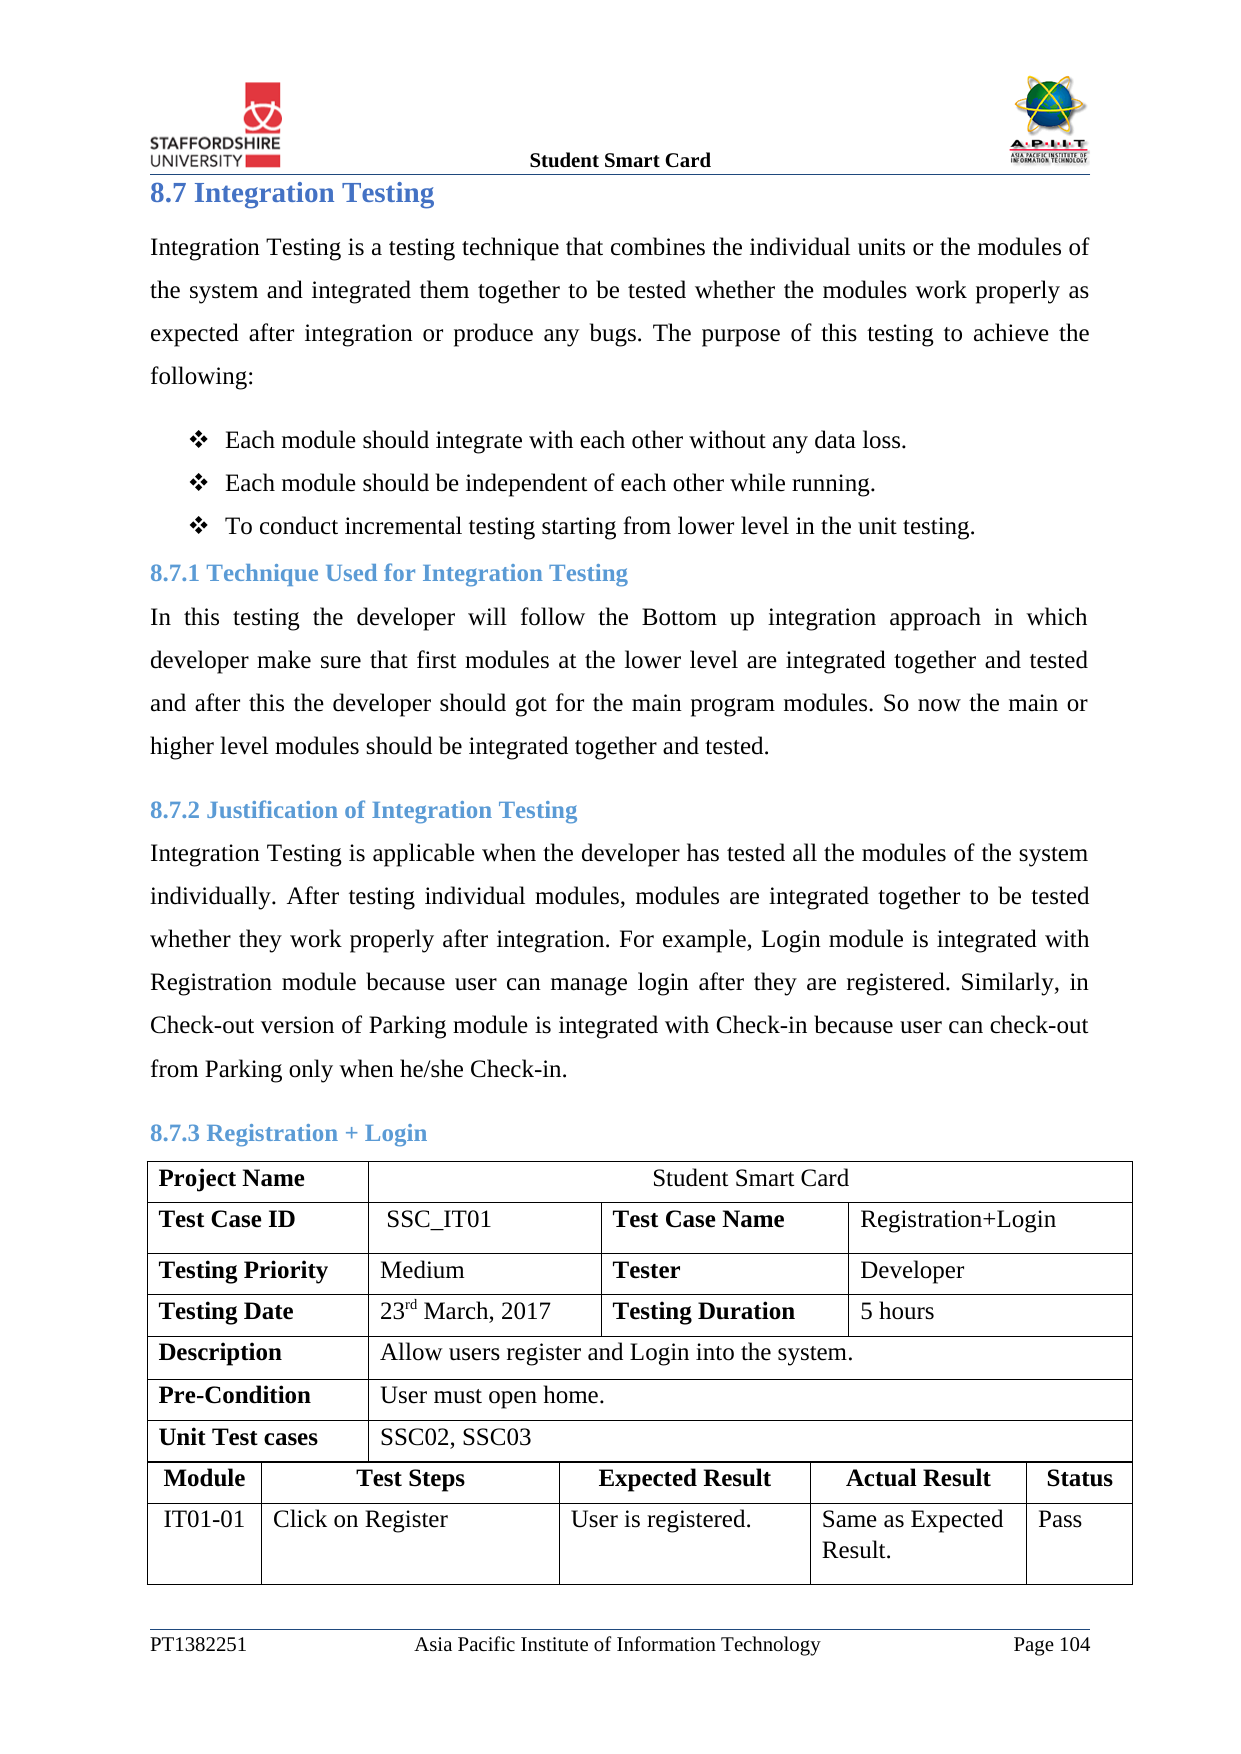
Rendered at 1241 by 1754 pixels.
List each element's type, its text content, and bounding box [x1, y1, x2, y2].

table_header Student Smart Card [369, 1162, 1132, 1202]
subtitle 8.7 Integration Testing [150, 175, 1090, 209]
table_cell Unit Test cases [148, 1421, 368, 1461]
text In this testing the developer will follow the Bottom up integration approach in which developer make sure that first modules at the lower level are integrated together and tested and after this the developer should got for the main program modules. So now the main or higher level modules should be integrated together and tested. [150, 602, 1089, 760]
table_header Project Name [148, 1162, 368, 1202]
list Each module should integrate with each other without any data loss. [187, 425, 1090, 454]
table_cell Testing Date [148, 1295, 368, 1336]
table_cell Actual Result [811, 1463, 1026, 1503]
table_cell SSC02, SSC03 [369, 1421, 1132, 1461]
table_cell 5 hours [849, 1295, 1132, 1336]
text Integration Testing is a testing technique that combines the individual units or the modules of the system and integrated them together to be tested whether the modules work properly as expected after integration or produce any bugs. The purpose of this testing to achieve the following: [150, 232, 1090, 390]
table_cell User is registered. [560, 1504, 810, 1584]
table_cell Module [148, 1463, 261, 1503]
table_cell Same as Expected Result. [811, 1504, 1026, 1584]
subtitle 8.7.3 Registration + Login [150, 1118, 1090, 1146]
table_cell Status [1027, 1463, 1132, 1503]
table_cell Allow users register and Login into the system. [369, 1337, 1132, 1379]
table_cell Test Case ID [148, 1203, 368, 1253]
table_cell SSC_IT01 [369, 1203, 601, 1253]
table_cell Test Steps [262, 1463, 559, 1503]
table_cell Click on Register [262, 1504, 559, 1584]
table_cell Test Case Name [602, 1203, 848, 1253]
picture [1007, 73, 1091, 168]
picture [150, 82, 282, 168]
list Each module should be independent of each other while running. [187, 468, 1090, 497]
subtitle 8.7.1 Technique Used for Integration Testing [150, 558, 1090, 587]
list To conduct incremental testing starting from lower level in the unit testing. [187, 511, 1090, 540]
table_cell Expected Result [560, 1463, 810, 1503]
table_cell Developer [849, 1254, 1132, 1294]
table_cell Tester [602, 1254, 848, 1294]
table_cell Testing Priority [148, 1254, 368, 1294]
table_cell Medium [369, 1254, 601, 1294]
table_cell Description [148, 1337, 368, 1379]
table_cell User must open home. [369, 1380, 1132, 1420]
table_cell Registration+Login [849, 1203, 1132, 1253]
subtitle 8.7.2 Justification of Integration Testing [150, 795, 1090, 824]
table_cell 23rd March, 2017 [369, 1295, 601, 1336]
table_cell Testing Duration [602, 1295, 848, 1336]
table_cell Pass [1027, 1504, 1132, 1584]
table_cell IT01-01 [148, 1504, 261, 1584]
text Integration Testing is applicable when the developer has tested all the modules of the system individually. After testing individual modules, modules are integrated together to be tested whether they work properly after integration. For example, Login module is integrated with Registration module because user can manage login after they are registered. Similarly, in Check-out version of Parking module is integrated with Check-in because user can check-out from Parking only when he/she Check-in. [150, 838, 1090, 1082]
table_cell Pre-Condition [148, 1380, 368, 1420]
